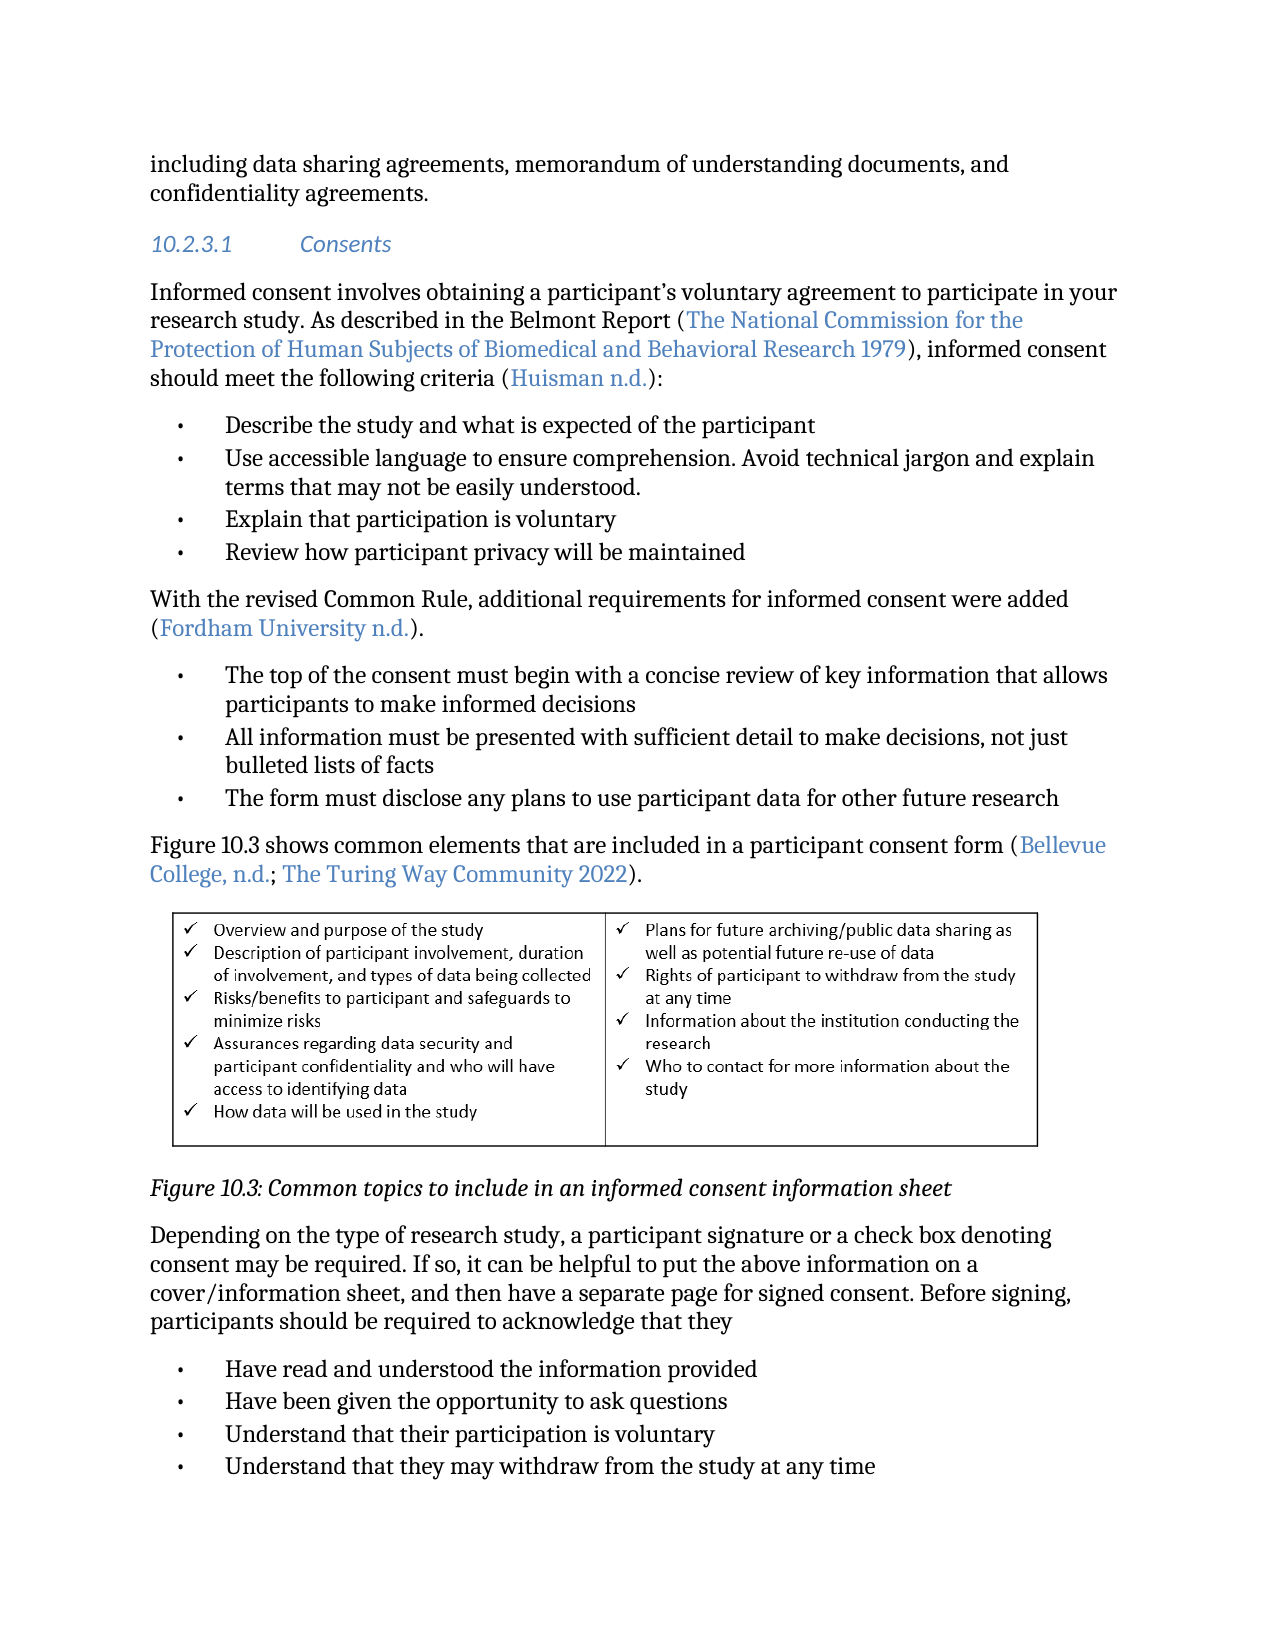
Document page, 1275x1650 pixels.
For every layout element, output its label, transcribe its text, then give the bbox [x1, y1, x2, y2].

list Understand that they may withdraw from the study at any time [175, 1452, 1125, 1481]
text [150, 150, 1125, 207]
list Have been given the opportunity to ask questions [175, 1387, 1125, 1416]
list The top of the consent must begin with a concise review of key information that allows participants to make informed decisions [175, 661, 1125, 719]
text Depending on the type of research study, a participant signature or a check box denoting consent may be required. If so, it can be helpful to put the above information on a cover/information sheet, and then have a separate page for signed consent. Before signing, participants should be required to acknowledge that they [150, 1221, 1125, 1336]
subtitle 10.2.3.1 Consents [150, 228, 1125, 259]
picture [168, 907, 1044, 1153]
list Have read and understood the information provided [175, 1355, 1125, 1383]
text With the revised Common Rule, additional requirements for informed consent were added (Fordham University n.d.). [150, 585, 1125, 643]
text Figure 10.3: Common topics to include in an informed consent information sheet [150, 1173, 1125, 1202]
list Review how participant privacy will be maintained [175, 538, 1125, 566]
list Understand that their participation is voluntary [175, 1420, 1125, 1448]
text Informed consent involves obtaining a participant’s voluntary agreement to participate in your research study. As described in the Belmont Report (The National Commission for the Protection of Human Subjects of Biomedical and Behavioral Research 1979), informed consent should meet the following criteria (Huisman n.d.): [150, 278, 1125, 393]
text Figure 10.3 shows common elements that are included in a participant consent form (Bellevue College, n.d.; The Turing Way Community 2022). [150, 831, 1125, 889]
list Describe the study and what is expected of the participant [175, 411, 1125, 440]
list All information must be presented with sufficient detail to make decisions, not just bulleted lists of facts [175, 723, 1125, 780]
list Explain that participation is voluntary [175, 505, 1125, 534]
list The form must disclose any plans to use participant data for other future research [175, 784, 1125, 813]
list Use accessible language to ensure comprehension. Avoid technical jargon and explain terms that may not be easily understood. [175, 444, 1125, 501]
